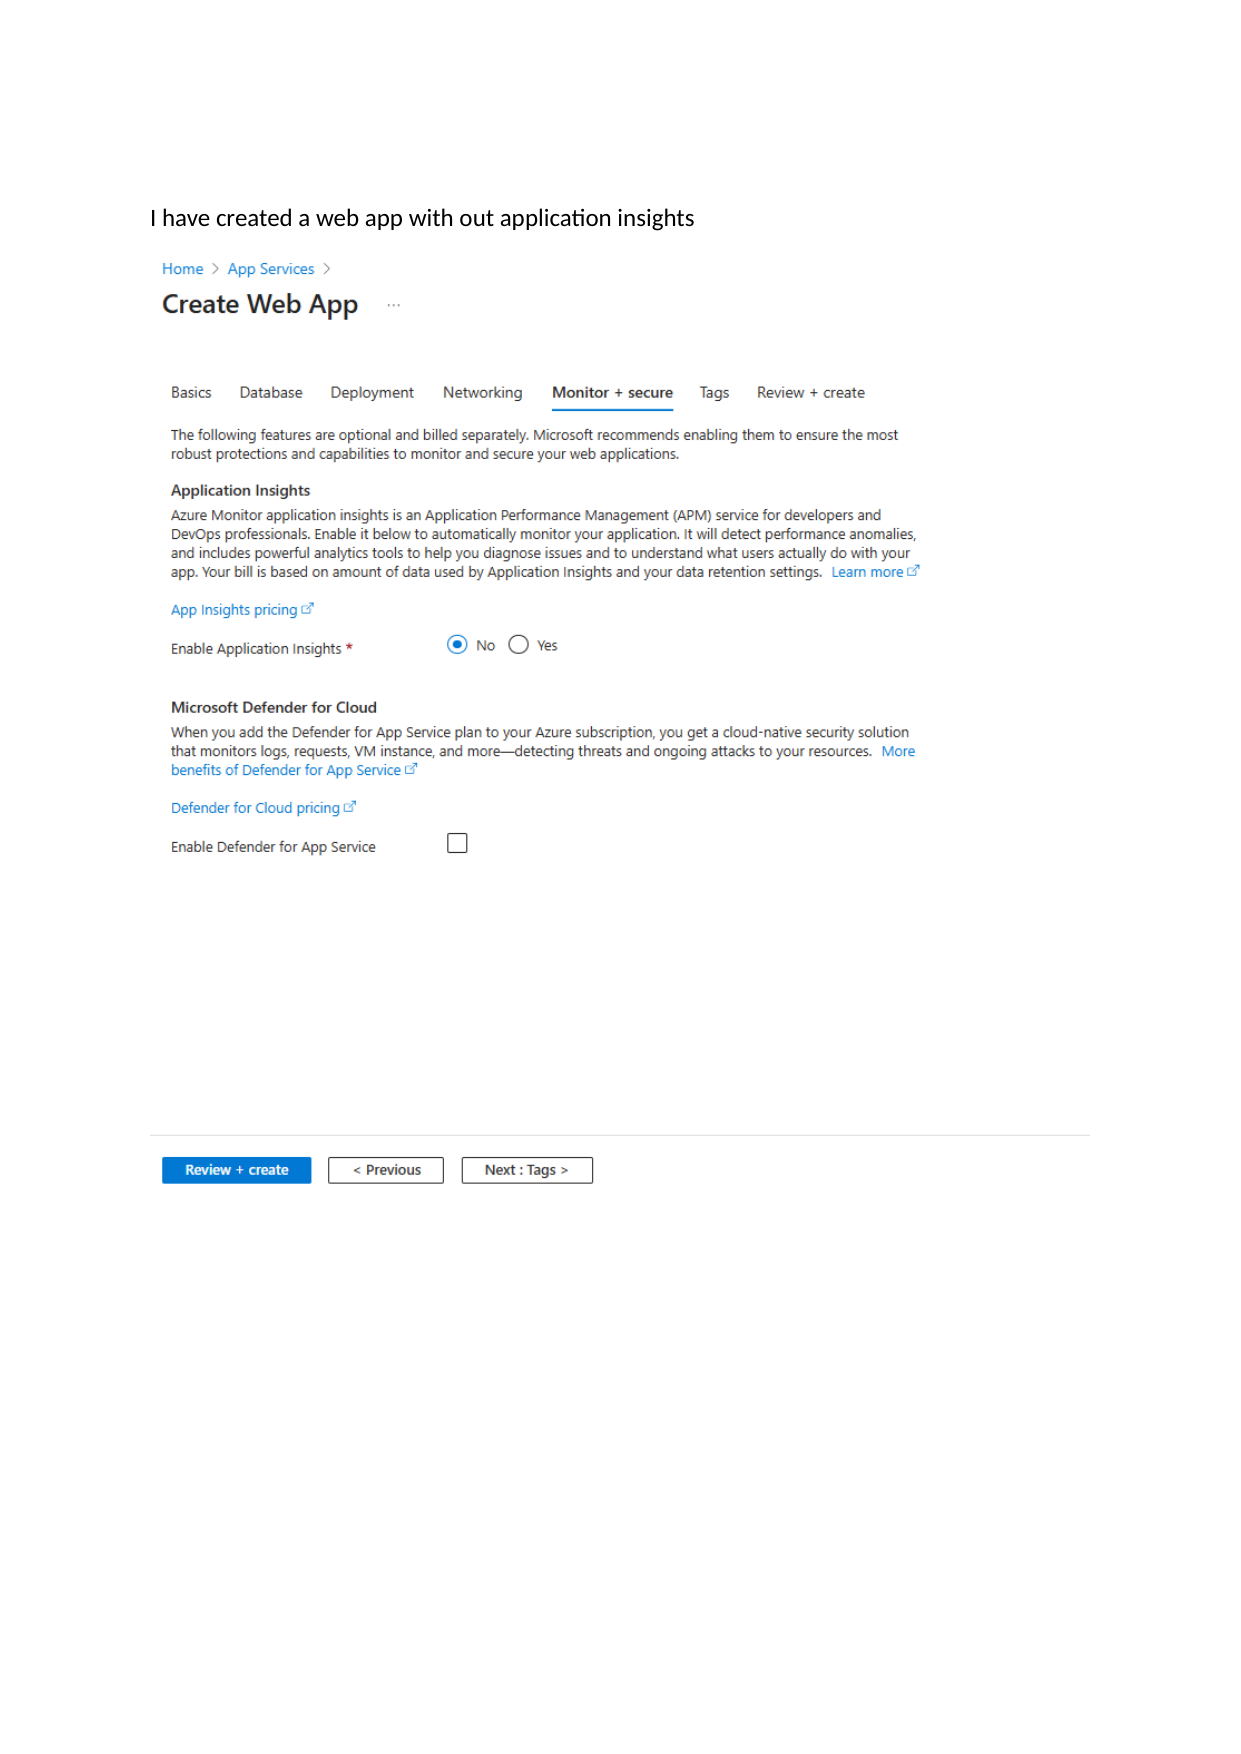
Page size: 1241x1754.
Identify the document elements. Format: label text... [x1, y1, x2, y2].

picture [150, 253, 1091, 1196]
text I have created a web app with out application insights [150, 202, 1090, 232]
